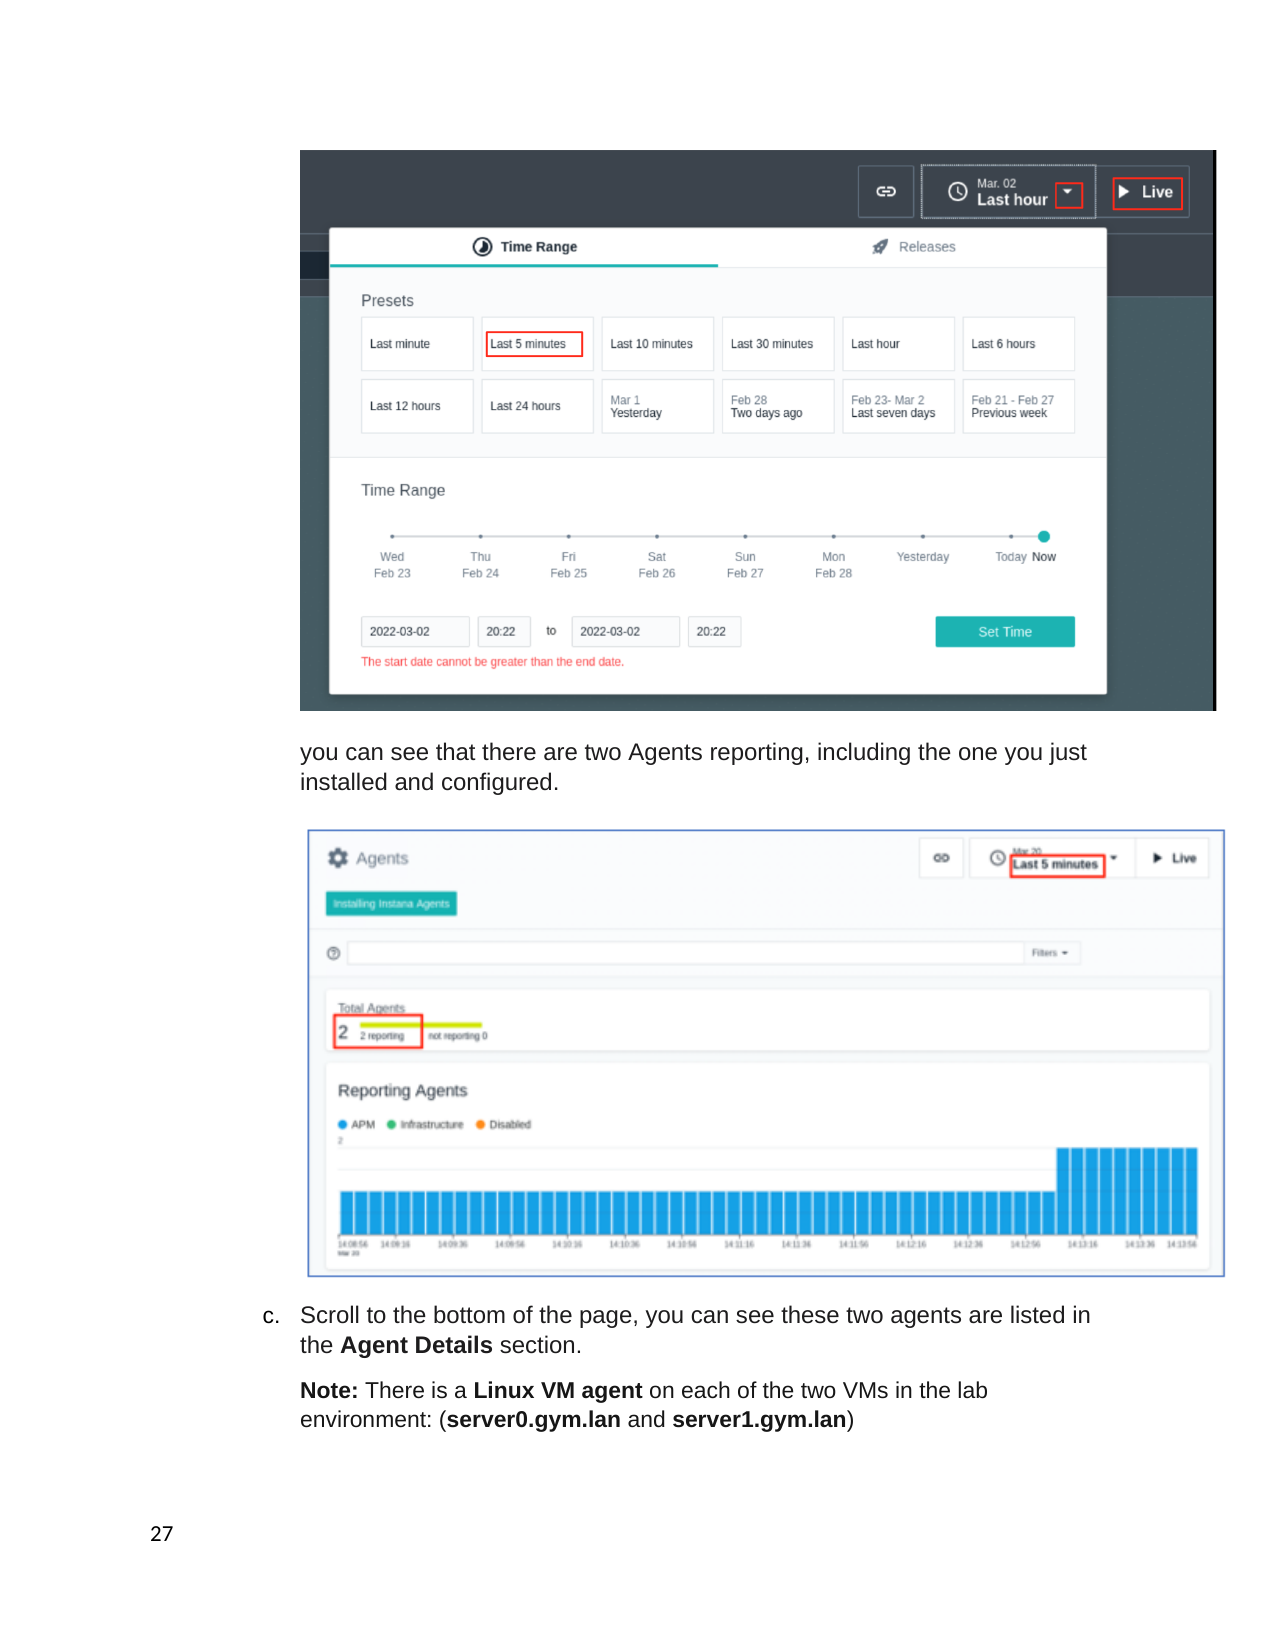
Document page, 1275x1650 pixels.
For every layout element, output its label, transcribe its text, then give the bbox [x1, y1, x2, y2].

text you can see that there are two Agents reporting, including the one you just installed and configured. [300, 738, 1125, 795]
list Scroll to the bottom of the page, you can see these two agents are listed in the Agent Details section. [262, 1301, 1125, 1358]
picture [300, 822, 1233, 1282]
picture [300, 150, 1217, 711]
text Note: There is a Linux VM agent on each of the two VMs in the lab environment: (server0.gym.lan and server1.gym.lan) [300, 1377, 1125, 1432]
